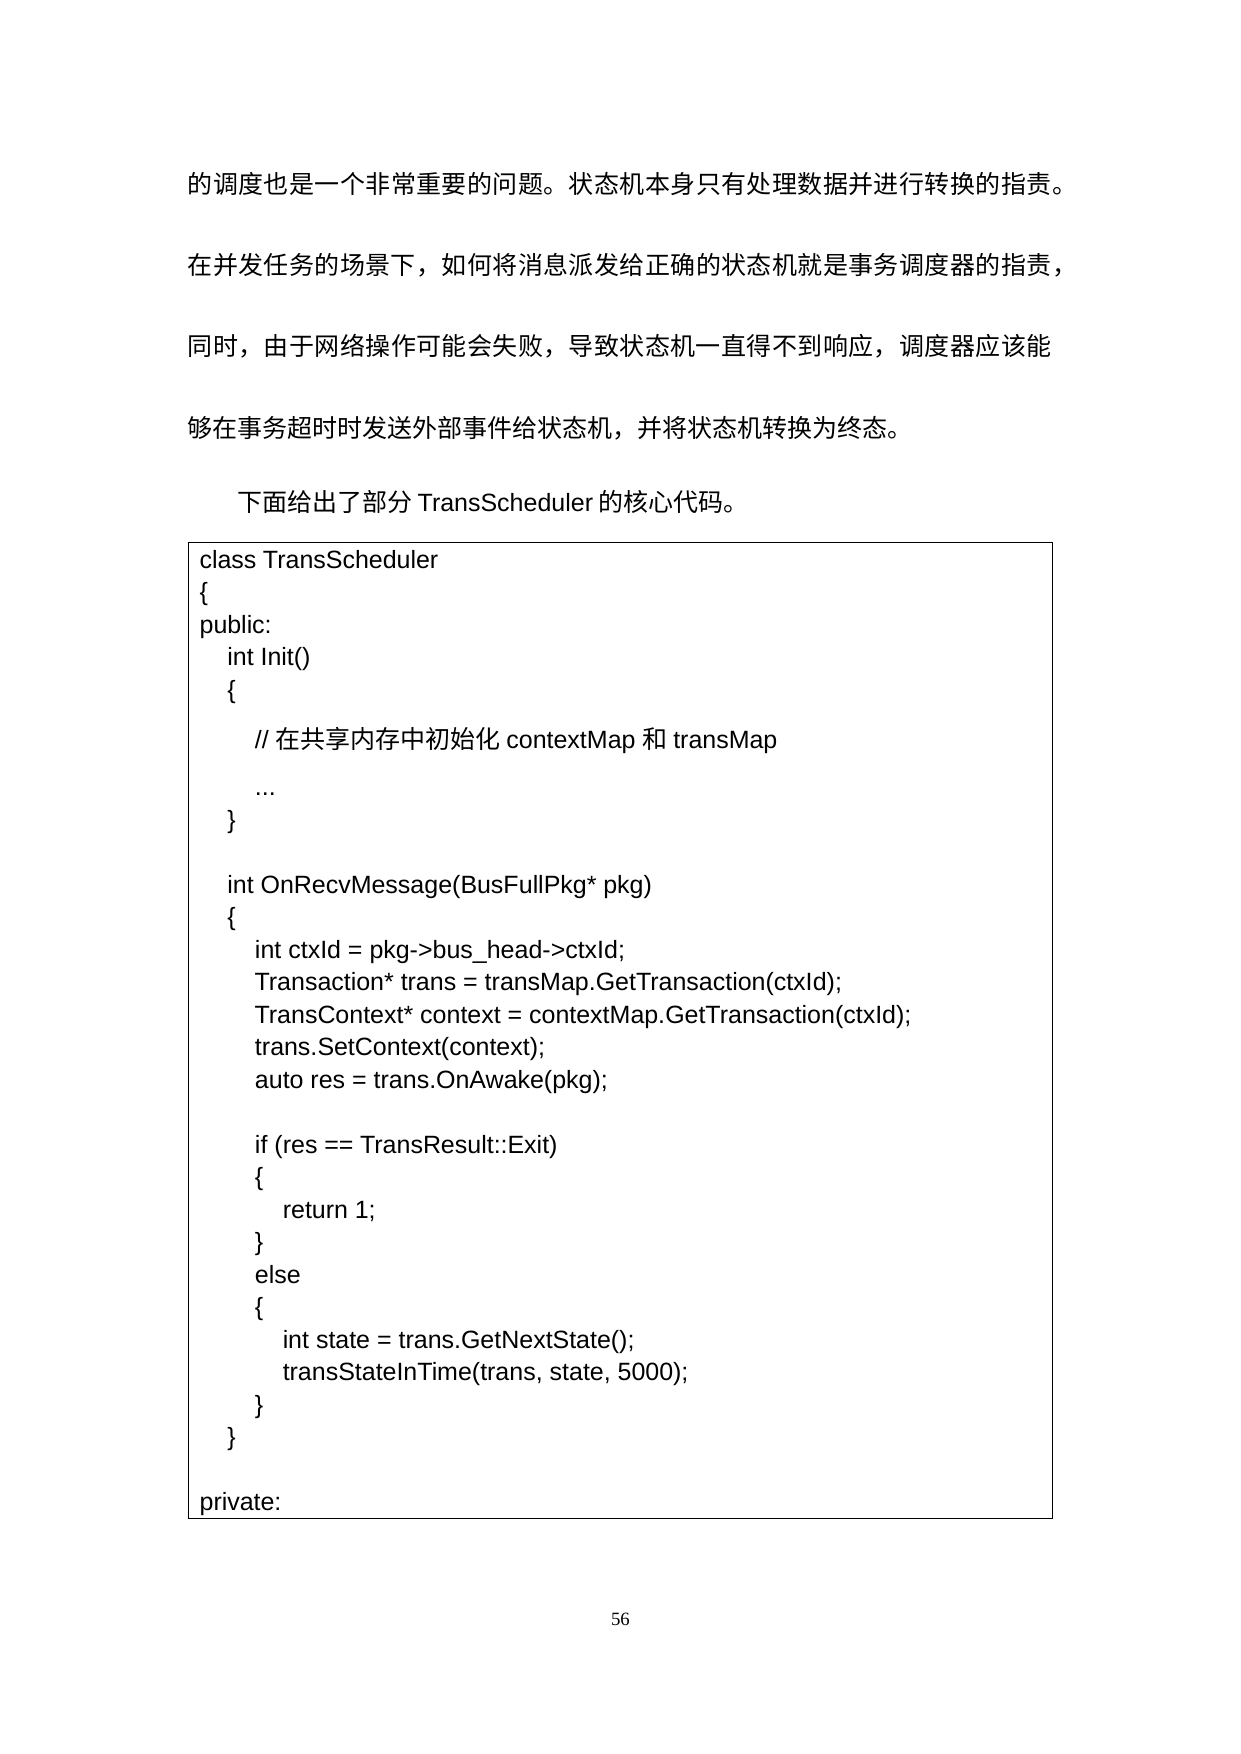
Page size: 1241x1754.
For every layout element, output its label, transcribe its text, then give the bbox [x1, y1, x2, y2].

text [187, 150, 1053, 459]
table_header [189, 543, 1052, 1518]
text 下面给出了部分TransScheduler的核心代码。 [187, 468, 1053, 533]
